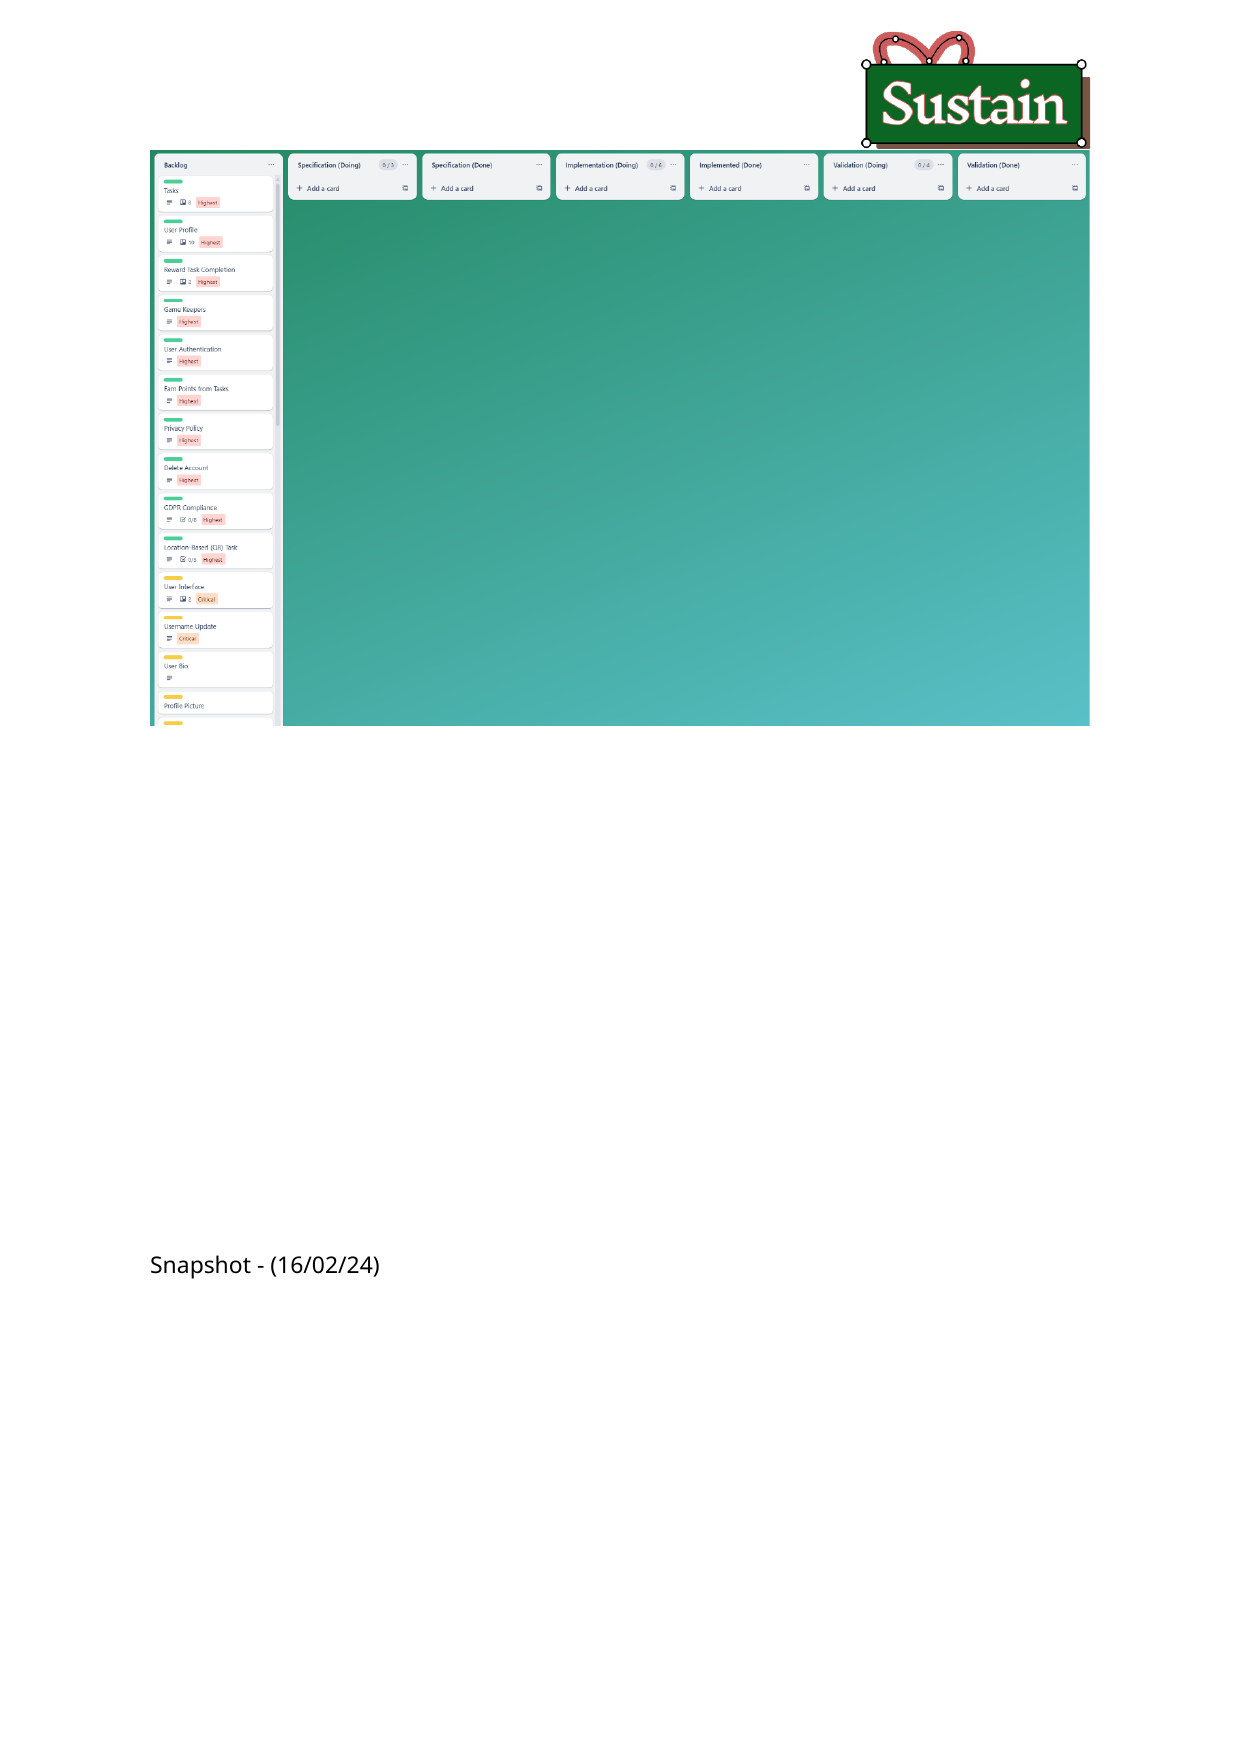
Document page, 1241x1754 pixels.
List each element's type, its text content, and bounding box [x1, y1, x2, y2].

picture [861, 31, 1091, 149]
picture [150, 150, 1090, 726]
text Snapshot - (16/02/24) [150, 1249, 1090, 1281]
